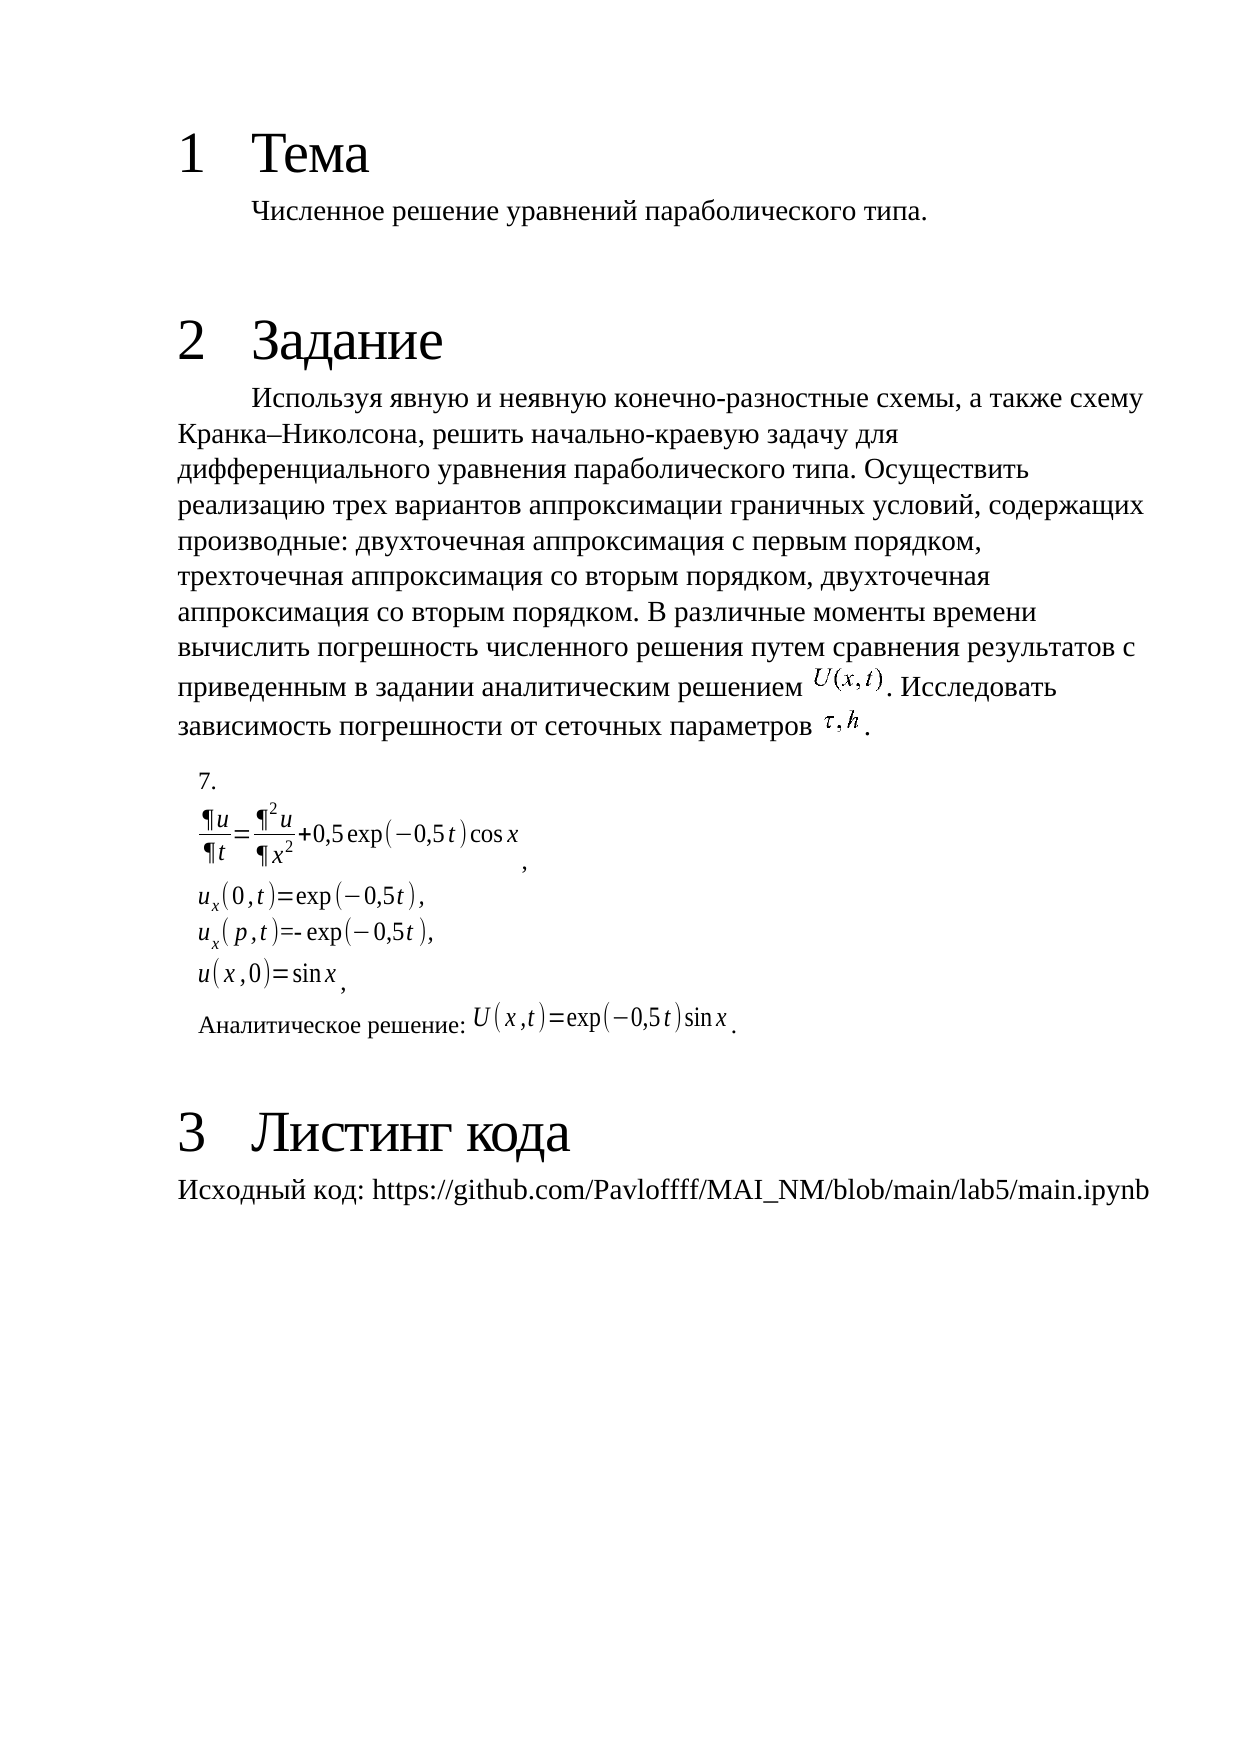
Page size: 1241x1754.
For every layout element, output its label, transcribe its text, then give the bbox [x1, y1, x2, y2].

text 7. [198, 766, 1152, 795]
title 1 Тема [177, 118, 1152, 185]
text Используя явную и неявную конечно-разностные схемы, а также схему Кранка–Николсона, решить начально-краевую задачу для дифференциального уравнения параболического типа. Осуществить реализацию трех вариантов аппроксимации граничных условий, содержащих производные: двухточечная аппроксимация с первым порядком, трехточечная аппроксимация со вторым порядком, двухточечная аппроксимация со вторым порядком. В различные моменты времени вычислить погрешность численного решения путем сравнения результатов с приведенным в задании аналитическим решением . Исследовать зависимость погрешности от сеточных параметров . [177, 381, 1152, 742]
text , [198, 956, 1152, 996]
text Исходный код: https://github.com/Pavloffff/MAI_NM/blob/main/lab5/main.ipynb [177, 1172, 1152, 1205]
text , [198, 799, 1152, 875]
title 3 Листинг кода [177, 1096, 1152, 1163]
text Аналитическое решение: . [198, 1000, 1152, 1039]
text Численное решение уравнений параболического типа. [177, 193, 1152, 227]
title 2 Задание [177, 305, 1152, 372]
picture [810, 664, 886, 696]
picture [820, 704, 864, 736]
